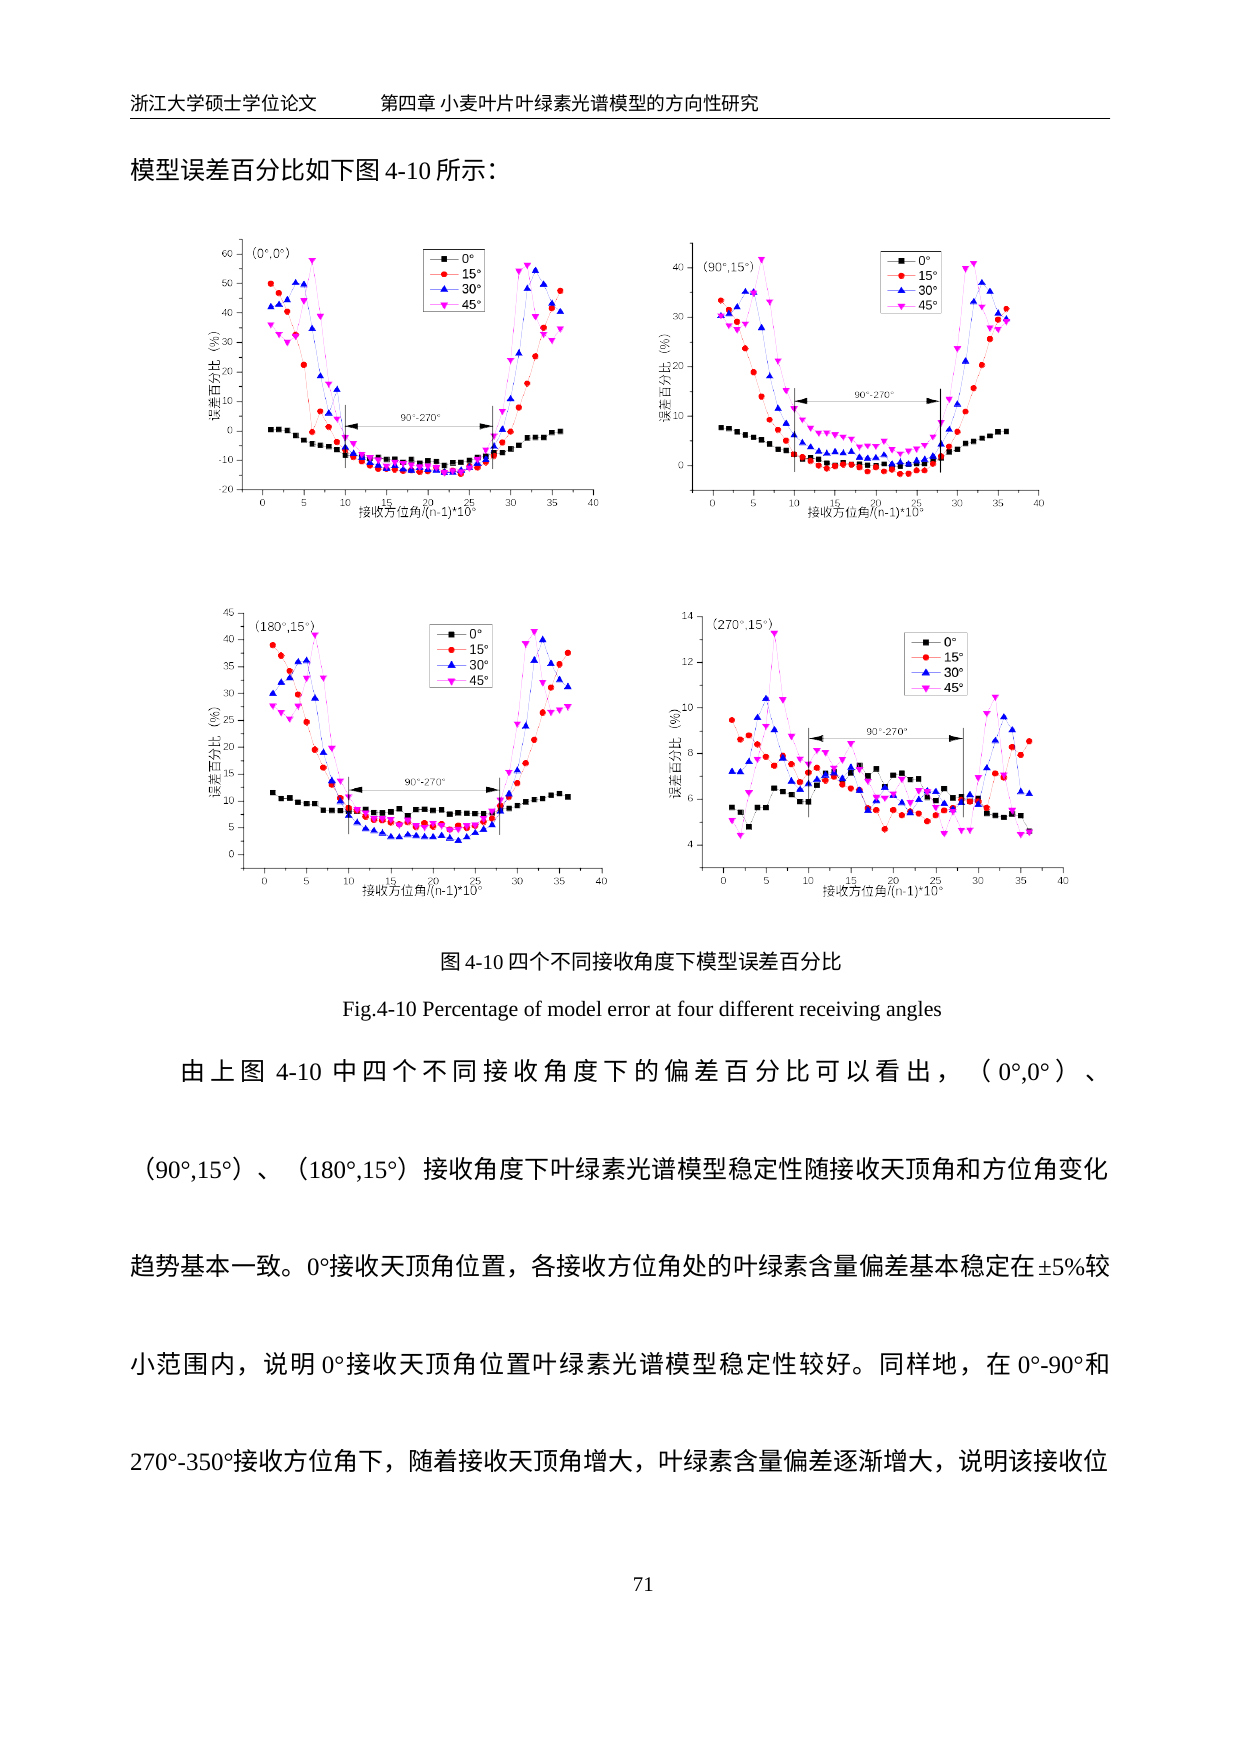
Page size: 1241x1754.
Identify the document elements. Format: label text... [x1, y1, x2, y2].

text 图4-10 四个不同接收角度下模型误差百分比 [130, 944, 1110, 977]
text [130, 136, 1110, 201]
text Fig.4-10 Percentage of model error at four different receiving angles [130, 992, 1110, 1024]
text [130, 1037, 1110, 1492]
